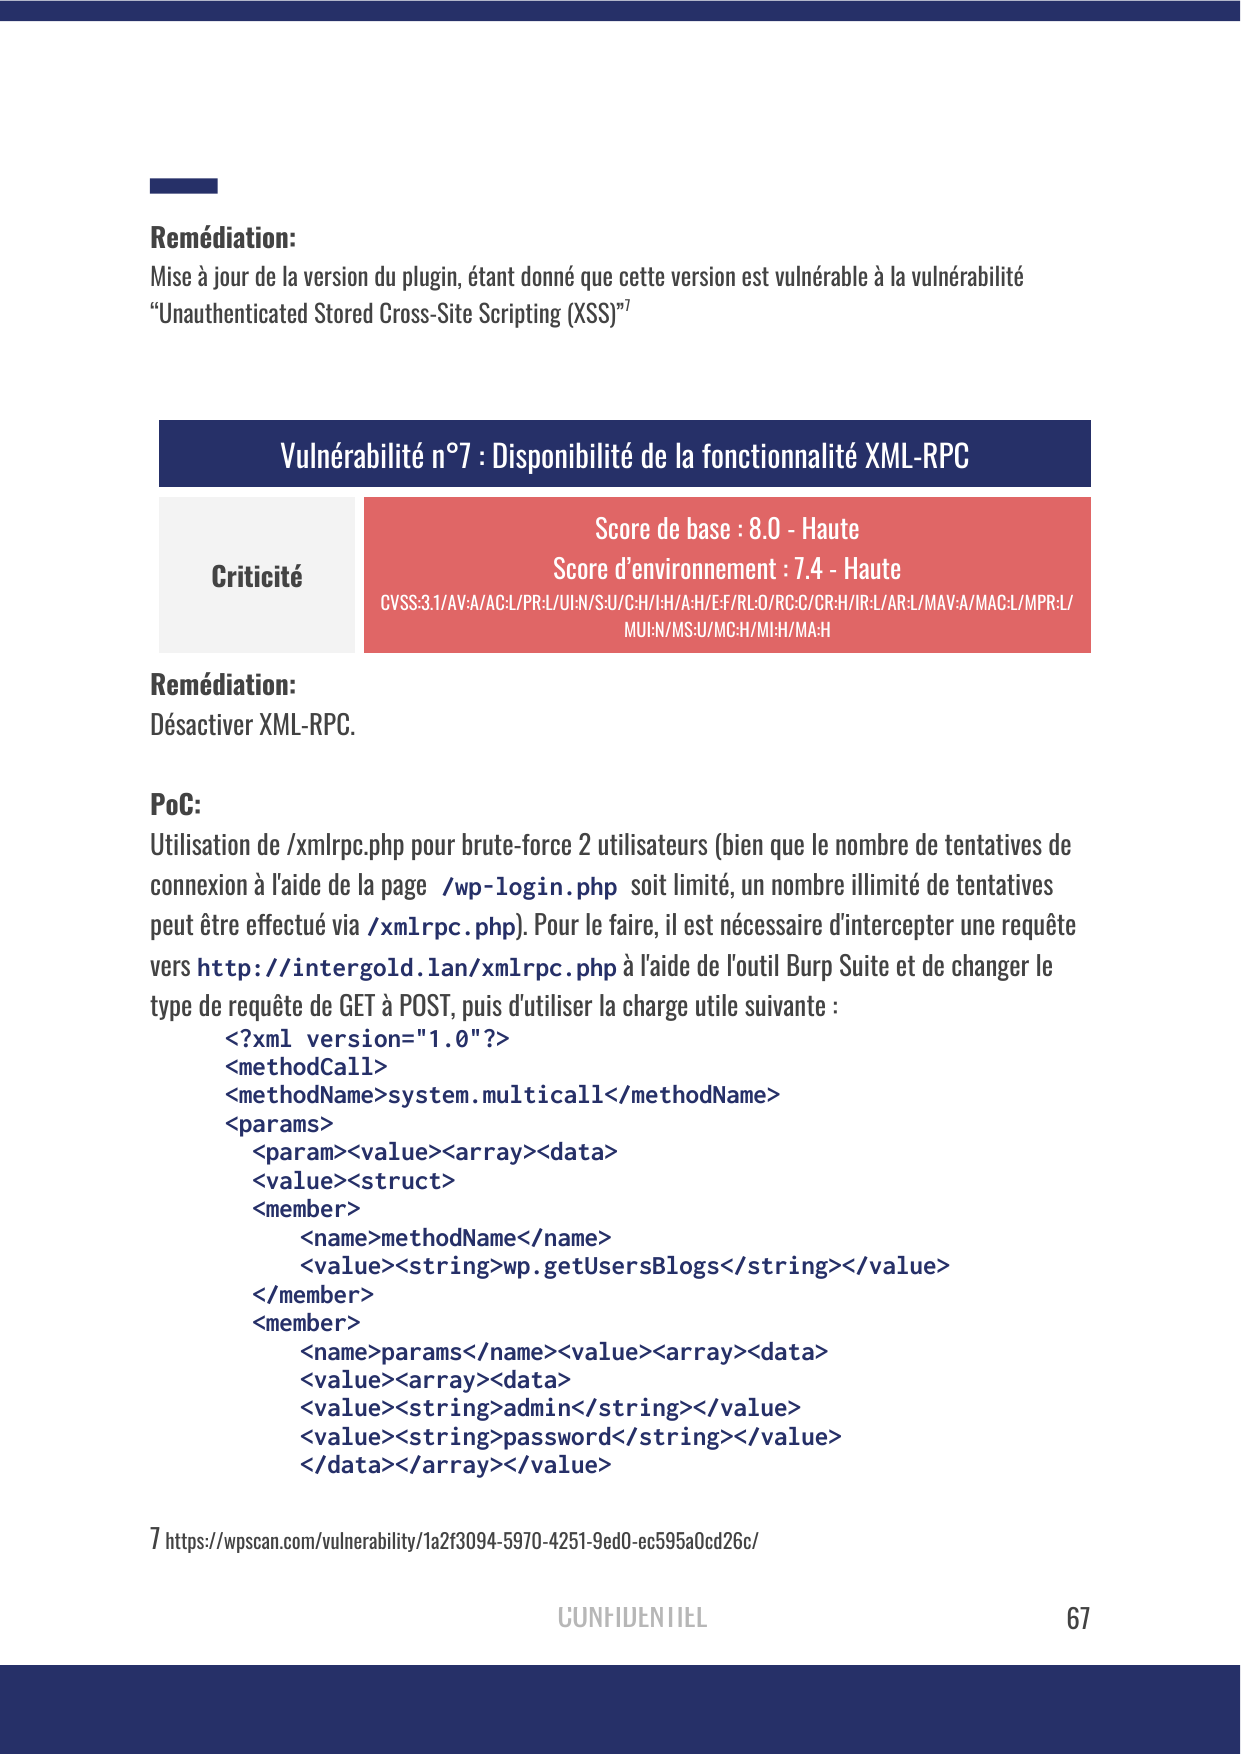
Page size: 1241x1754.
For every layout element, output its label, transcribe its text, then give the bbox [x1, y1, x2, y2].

text <member> [225, 1194, 1090, 1223]
text Mise à jour de la version du plugin, étant donné que cette version est vulnérable à la vulnérabilité “Unauthenticated Stored Cross-Site Scripting (XSS)” [150, 257, 1090, 331]
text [225, 1450, 1090, 1479]
text <value><struct> [225, 1166, 1090, 1194]
text Désactiver XML-RPC. [150, 703, 1090, 743]
text <methodCall> [225, 1052, 1090, 1081]
text <value><string>password</string></value> [225, 1422, 1090, 1450]
text <value><array><data> [225, 1365, 1090, 1393]
text <member> [225, 1308, 1090, 1337]
text </member> [225, 1280, 1090, 1308]
table_cell Criticité [159, 497, 355, 653]
text PoC: Utilisation de /xmlrpc.php pour brute-force 2 utilisateurs (bien que le nombre de tentatives de connexion à l'aide de la page /wp-login.php soit limité, un nombre illimité de tentatives peut être effectué via /xmlrpc.php). Pour le faire, il est nécessaire d'intercepter une requête vers http://intergold.lan/xmlrpc.php à l'aide de l'outil Burp Suite et de changer le type de requête de GET à POST, puis d'utiliser la charge utile suivante : [150, 783, 1090, 1024]
text <value><string>wp.getUsersBlogs</string></value> [225, 1251, 1090, 1280]
text <name>params</name><value><array><data> [225, 1337, 1090, 1365]
text <name>methodName</name> [225, 1223, 1090, 1251]
table_cell Score de base : 8.0 - Haute Score d’environnement : 7.4 - Haute CVSS:3.1/AV:A/AC:L/PR:L/UI:N/S:U/C:H/I:H/A:H/E:F/RL:O/RC:C/CR:H/IR:L/AR:L/MAV:A/MAC:L/MPR:L/MUI:N/MS:U/MC:H/MI:H/MA:H [364, 497, 1091, 653]
text Remédiation: [150, 216, 1090, 257]
text Remédiation: [150, 663, 1090, 703]
text <methodName>system.multicall</methodName> [225, 1081, 1090, 1109]
table_header Vulnérabilité n°7 : Disponibilité de la fonctionnalité XML-RPC [159, 420, 1091, 487]
text <params> [225, 1109, 1090, 1138]
text <?xml version="1.0"?> [225, 1024, 1090, 1052]
text <value><string>admin</string></value> [225, 1393, 1090, 1422]
text <param><value><array><data> [225, 1138, 1090, 1166]
